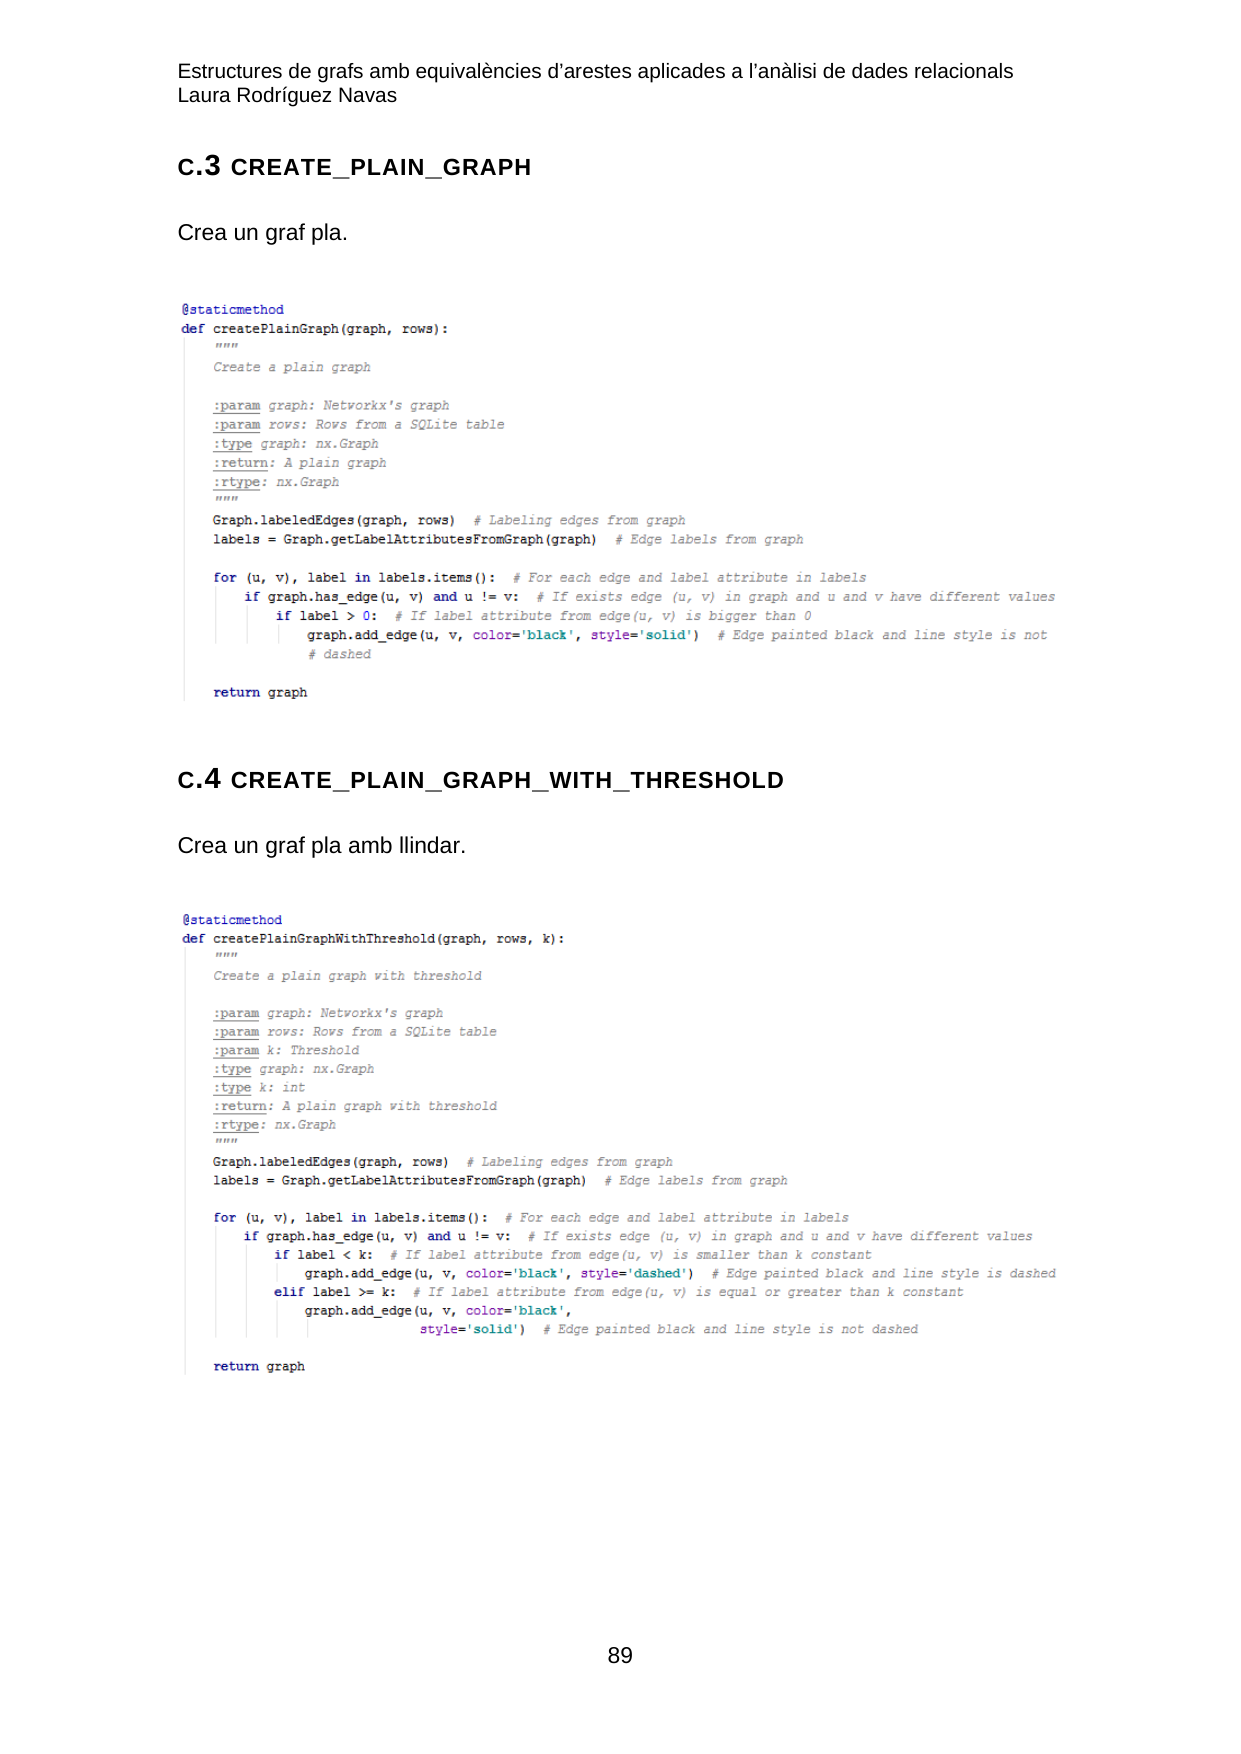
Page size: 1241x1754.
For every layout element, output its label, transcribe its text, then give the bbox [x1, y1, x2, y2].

subtitle c.4 create_plain_graph_with_threshold [177, 761, 1063, 795]
text Crea un graf pla. [177, 219, 1063, 245]
subtitle c.3 create_plain_graph [177, 148, 1063, 181]
picture [177, 297, 1063, 709]
text Crea un graf pla amb llindar. [177, 832, 1063, 859]
picture [177, 911, 1063, 1377]
